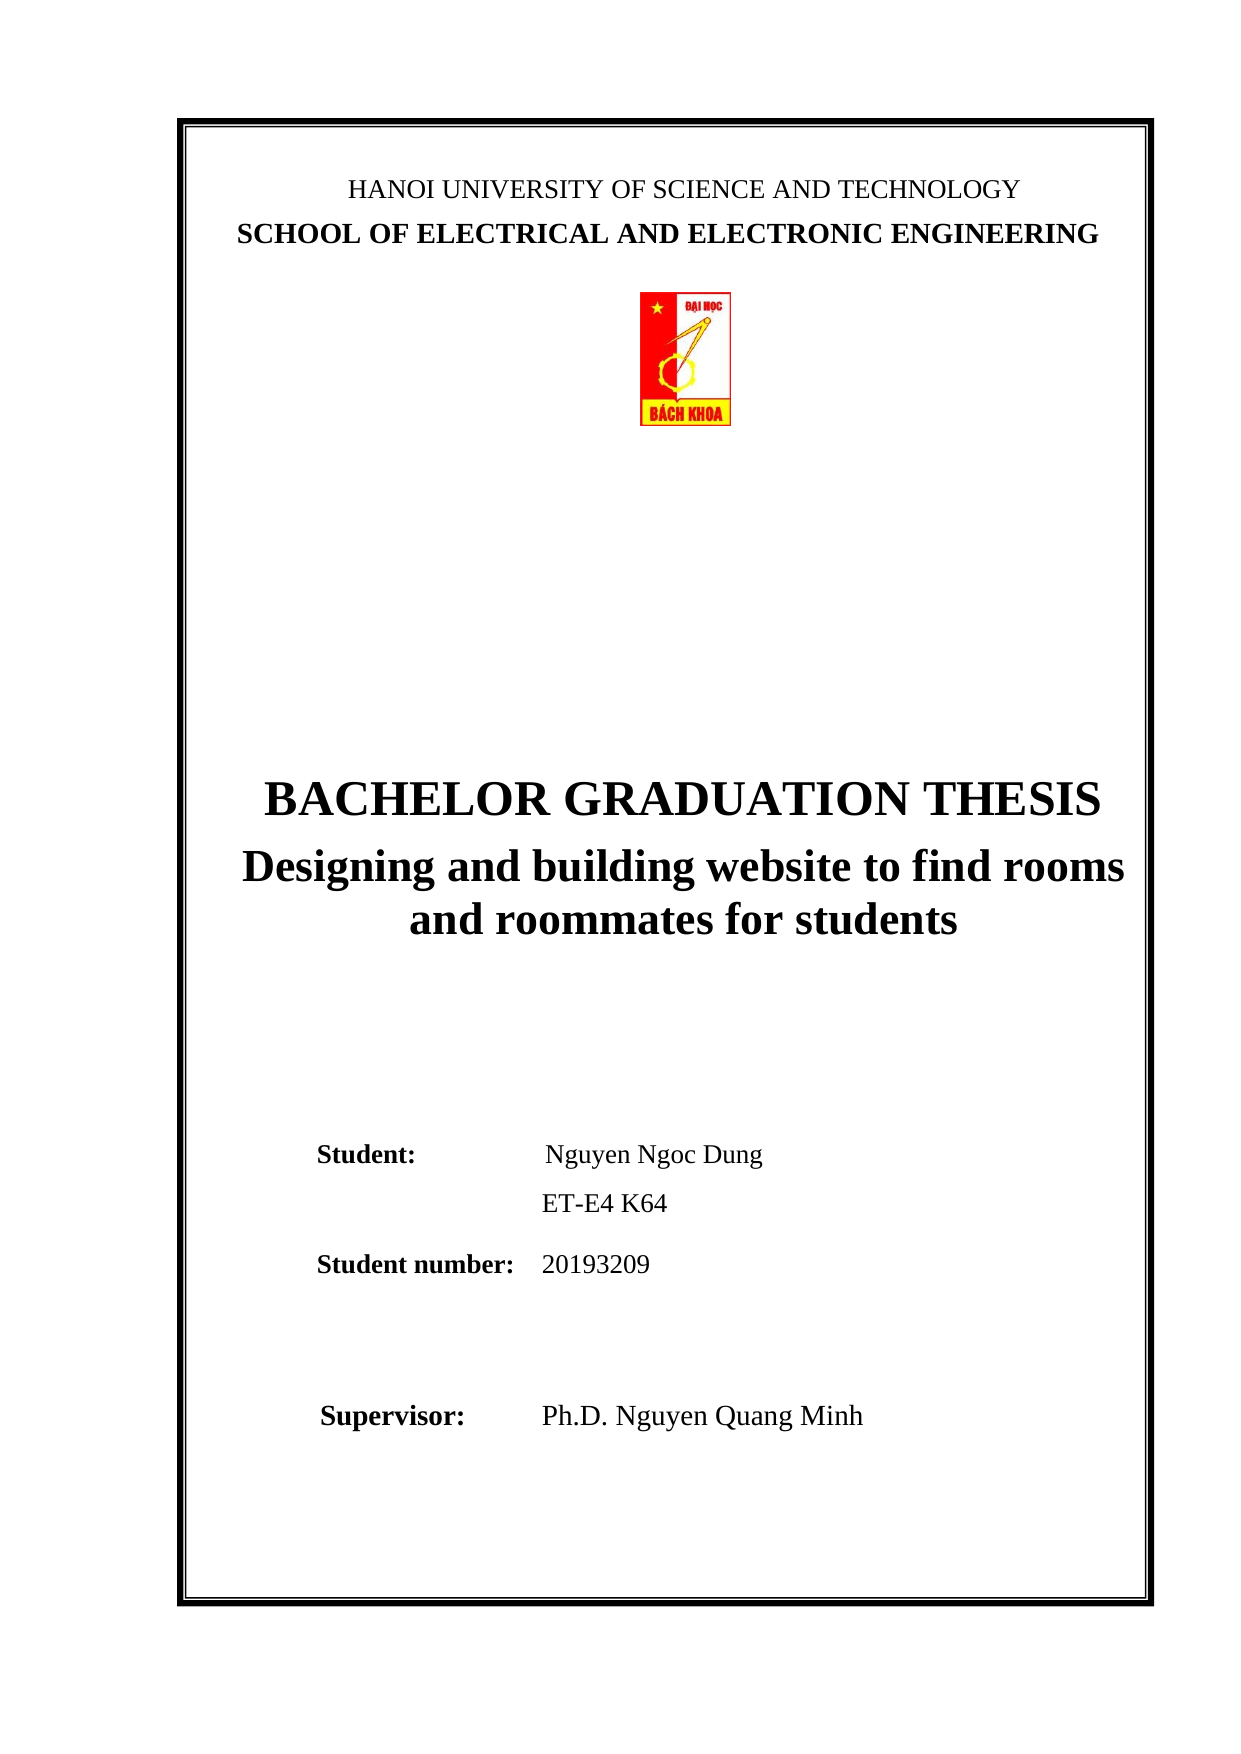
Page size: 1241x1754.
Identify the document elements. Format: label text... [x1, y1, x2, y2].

text Student number: 20193209 [242, 1249, 861, 1280]
text HANOI UNIVERSITY OF SCIENCE AND TECHNOLOGY [236, 173, 1132, 204]
picture [640, 292, 731, 426]
text Supervisor: Ph.D. Nguyen Quang Minh [167, 1398, 1169, 1431]
text Designing and building website to find rooms and roommates for students [235, 839, 1132, 944]
title BACHELOR GRADUATION THESIS [235, 769, 1132, 826]
text Student: Nguyen Ngoc Dung ET-E4 K64 [317, 1138, 861, 1218]
text SCHOOL OF ELECTRICAL AND ELECTRONIC ENGINEERING [167, 216, 1169, 250]
